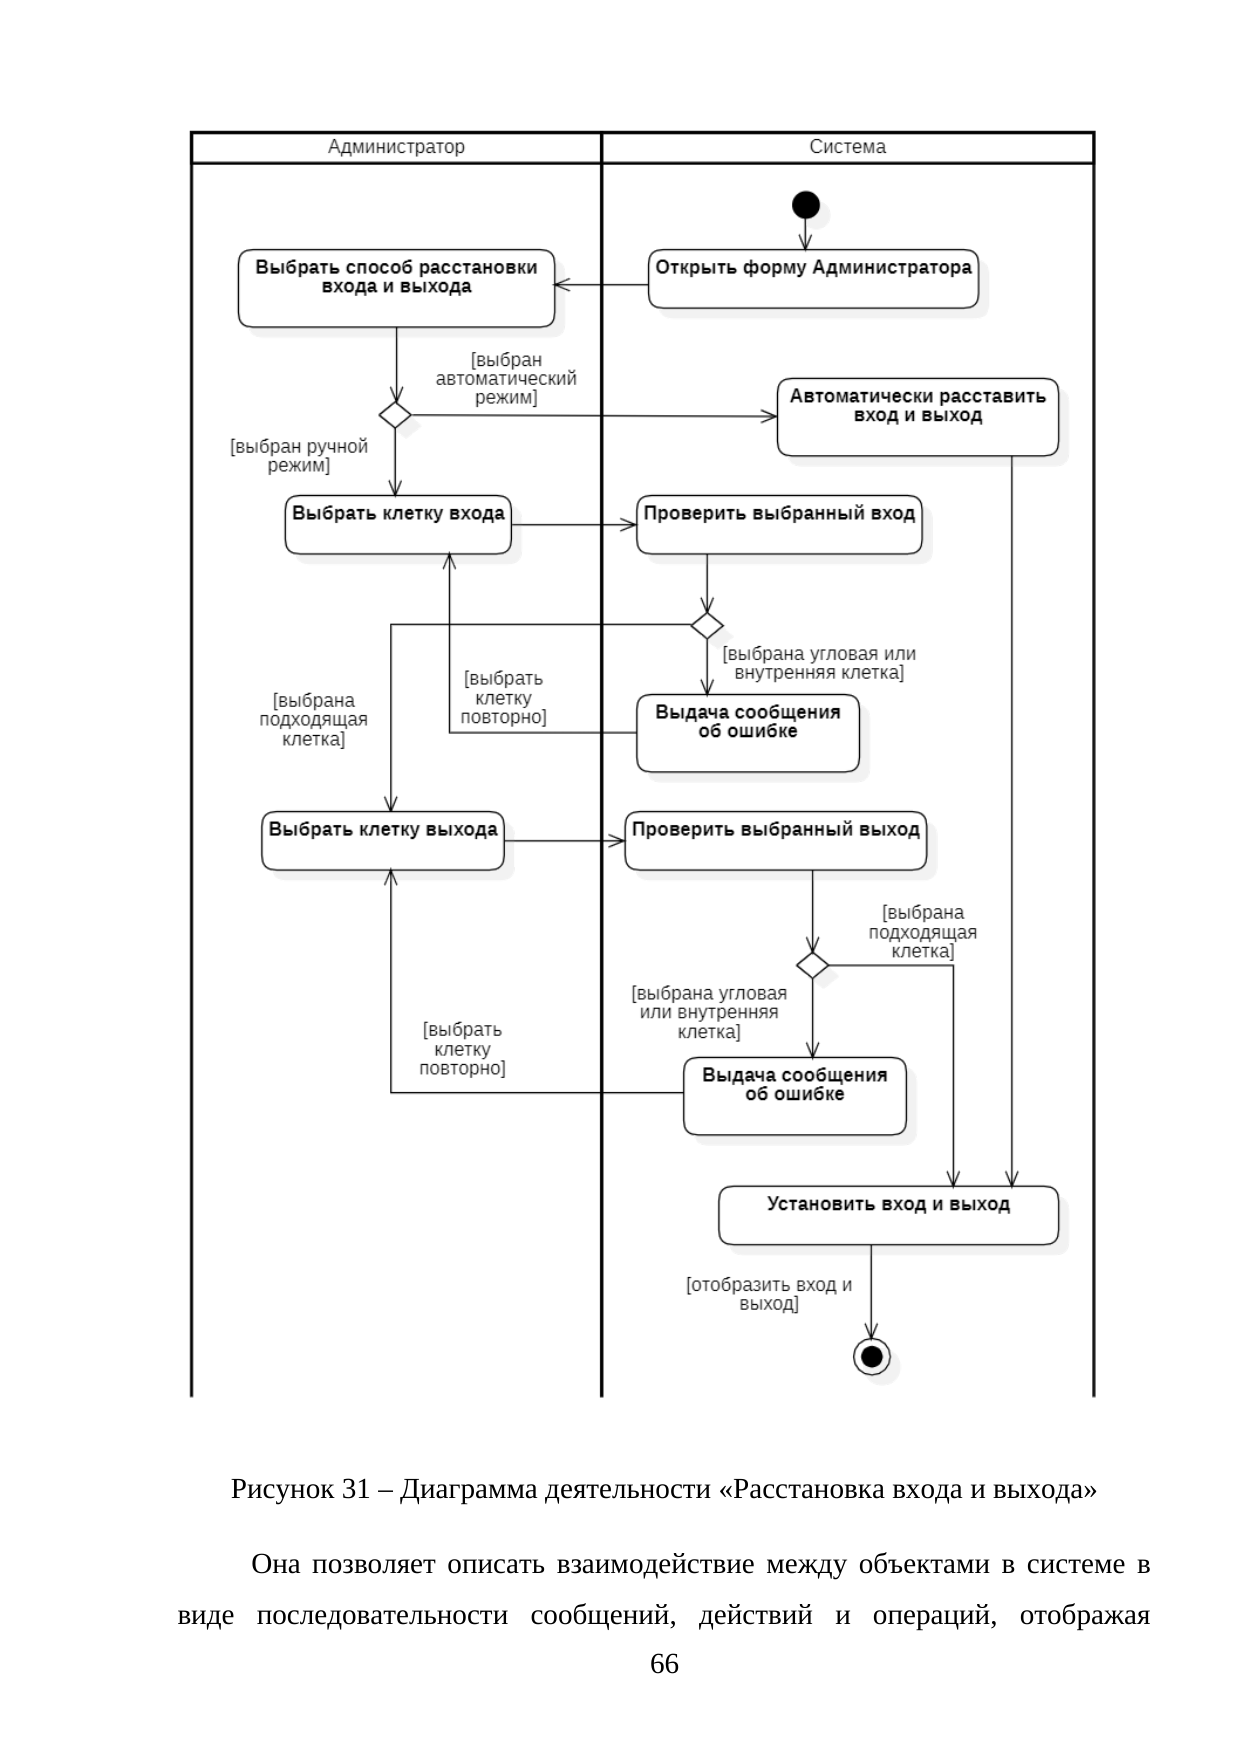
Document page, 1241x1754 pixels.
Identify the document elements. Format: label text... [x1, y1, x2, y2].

picture [177, 118, 1152, 1455]
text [177, 1546, 1152, 1630]
text Рисунок 31 – Диаграмма деятельности «Расстановка входа и выхода» [177, 1455, 1152, 1505]
